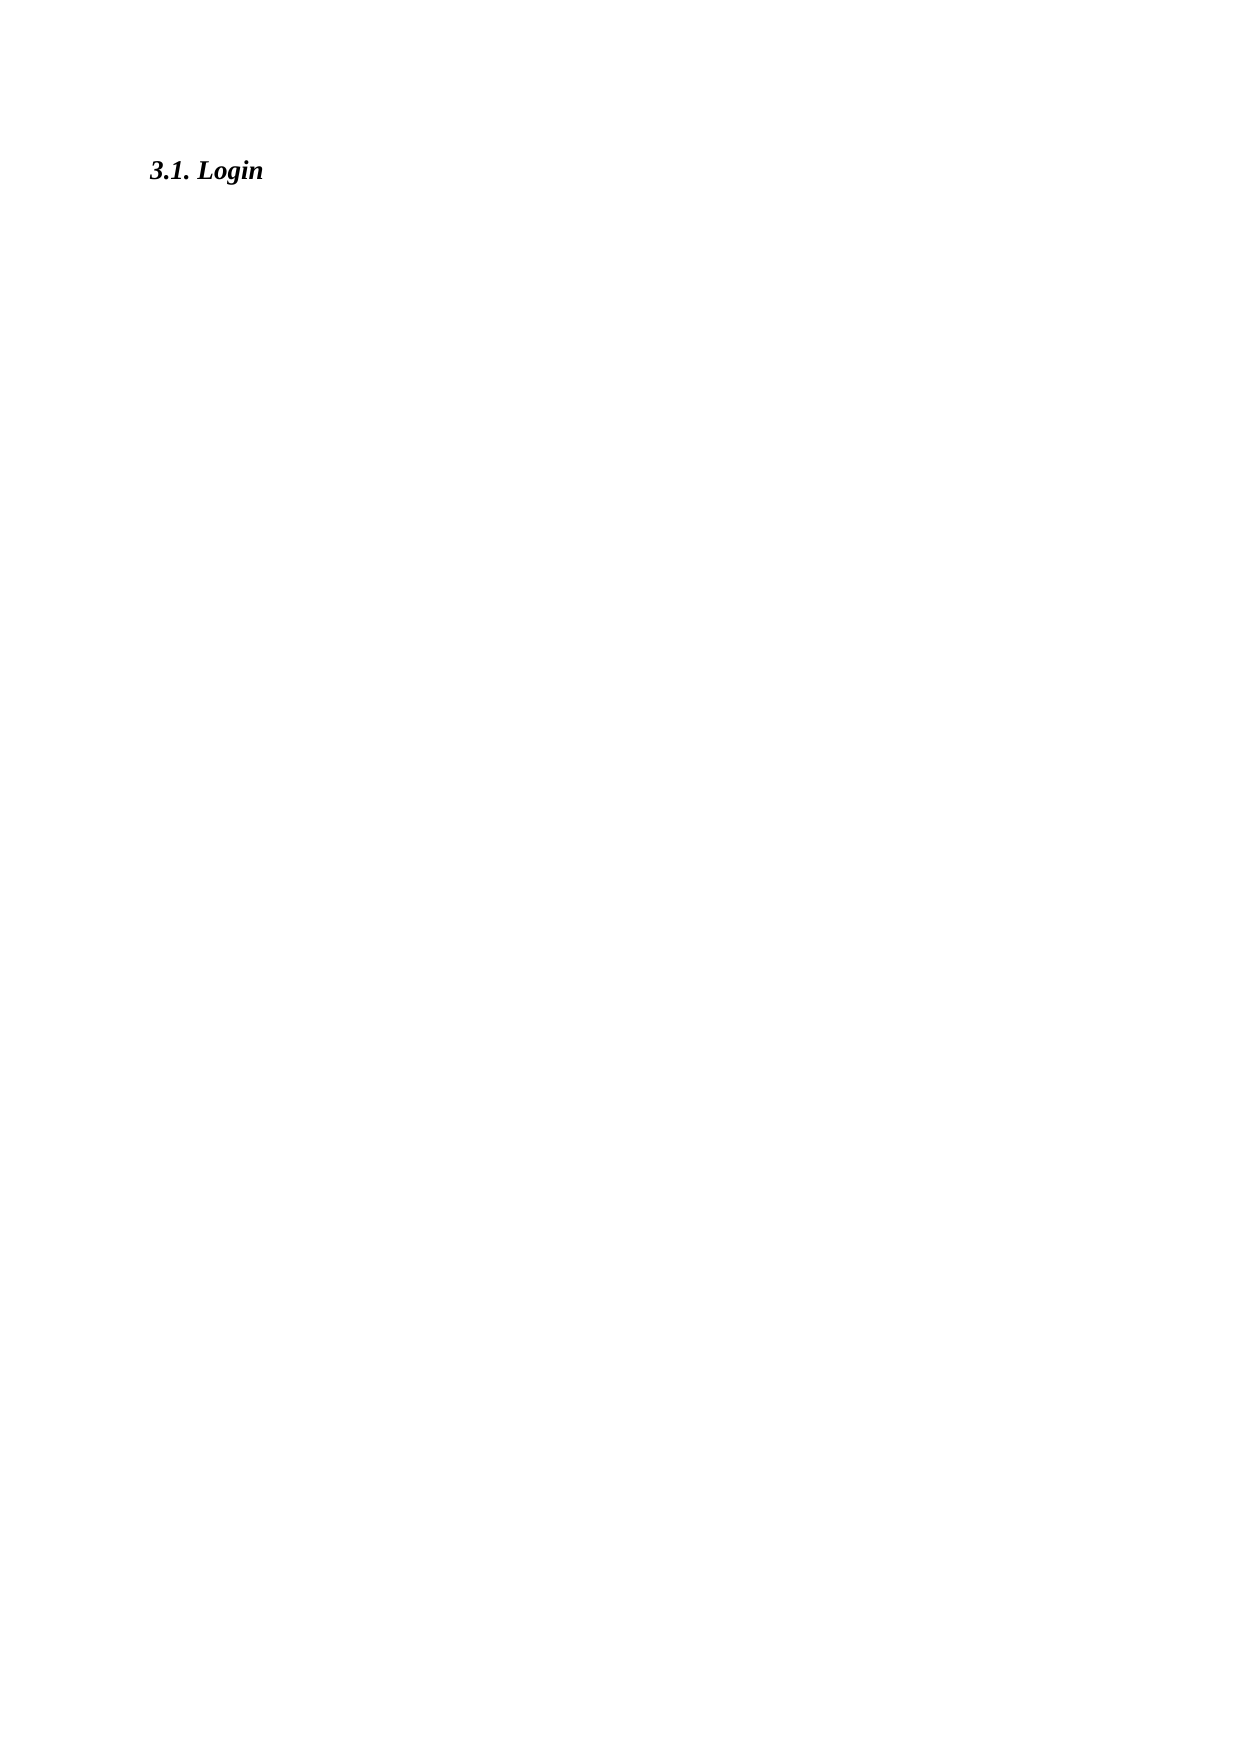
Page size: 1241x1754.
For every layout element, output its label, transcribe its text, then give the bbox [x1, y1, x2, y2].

subtitle 3.1. Login [150, 154, 1090, 185]
